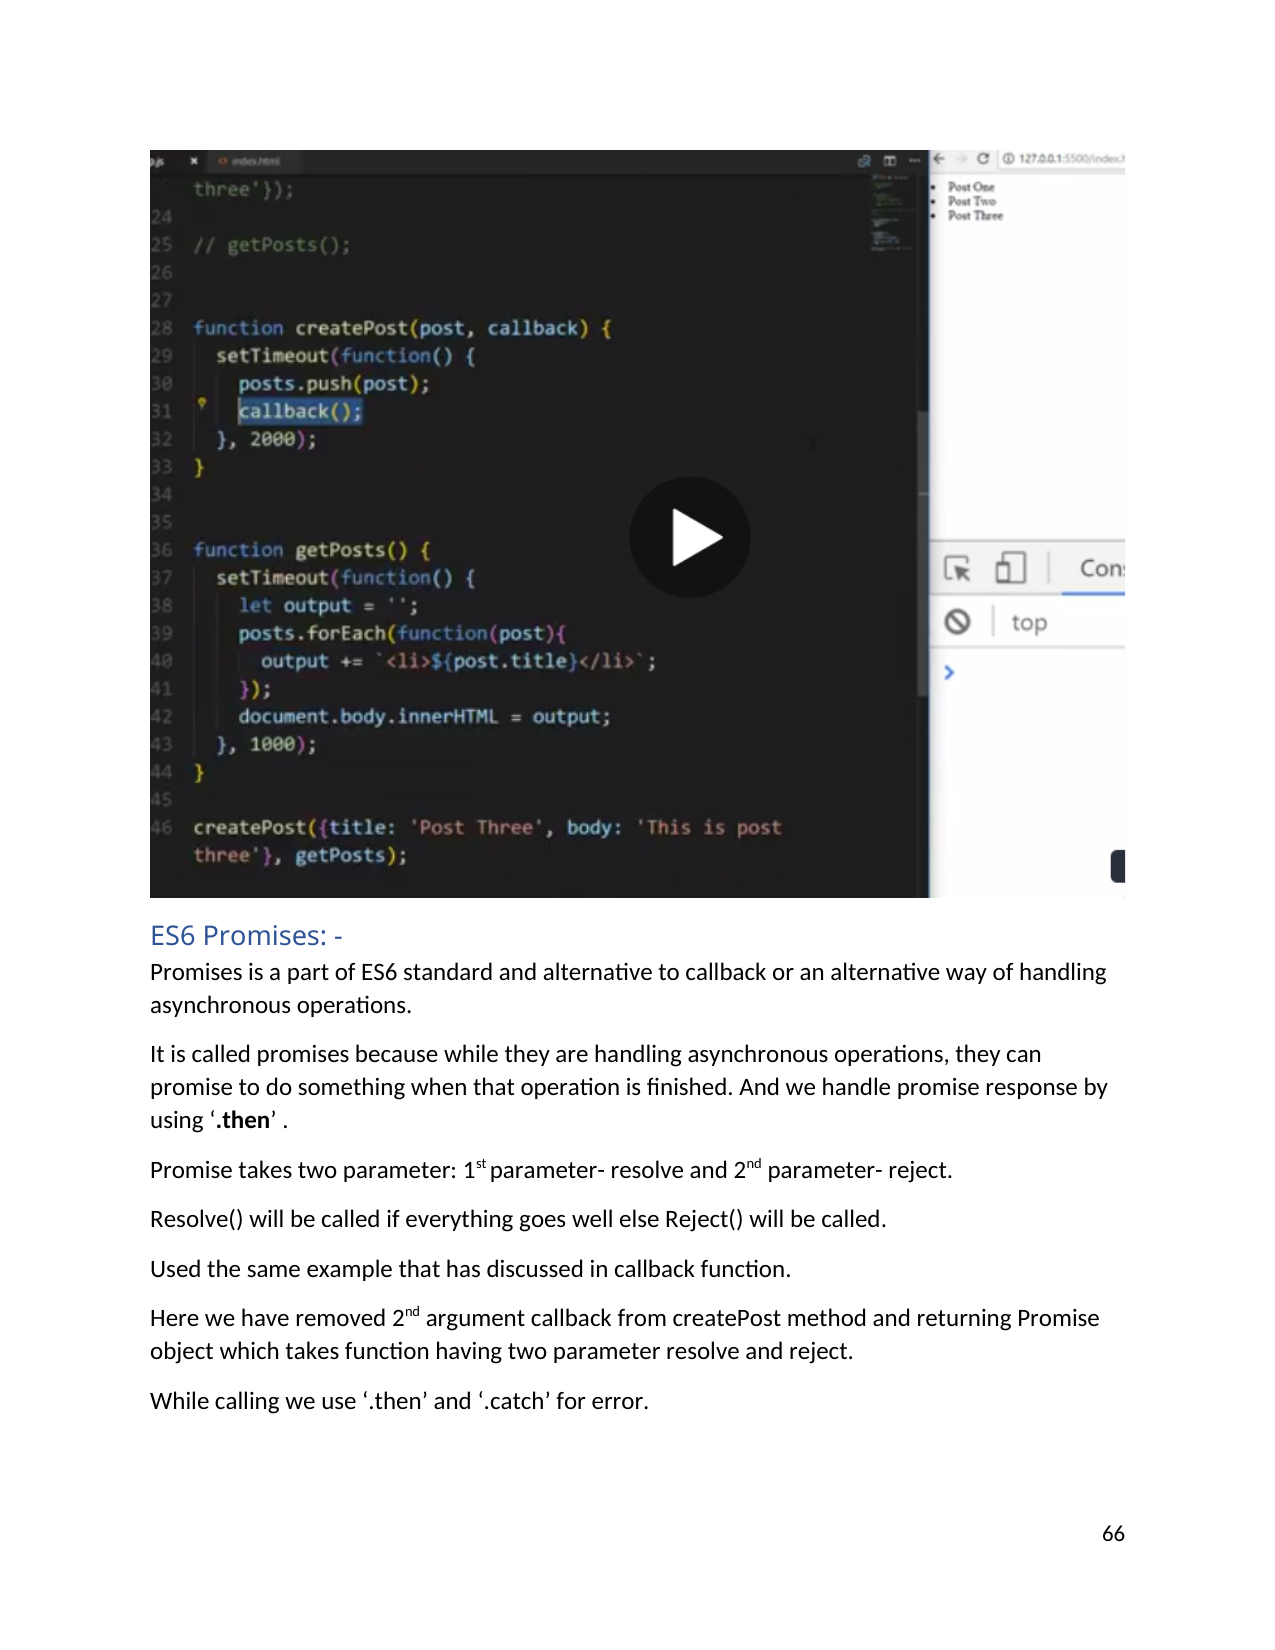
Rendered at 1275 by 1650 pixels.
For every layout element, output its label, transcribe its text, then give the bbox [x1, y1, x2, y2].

text Promise takes two parameter: 1st parameter- resolve and 2nd parameter- reject. [150, 1154, 1125, 1184]
text It is called promises because while they are handling asynchronous operations, they can promise to do something when that operation is finished. And we handle promise response by using ‘.then’ . [150, 1038, 1125, 1135]
text Used the same example that has discussed in callback function. [150, 1253, 1125, 1283]
text While calling we use ‘.then’ and ‘.catch’ for error. [150, 1385, 1125, 1416]
text Resolve() will be called if everything goes well else Reject() will be called. [150, 1203, 1125, 1234]
picture [150, 150, 1125, 898]
subtitle ES6 Promises: - [150, 916, 1125, 953]
text Here we have removed 2nd argument callback from createPost method and returning Promise object which takes function having two parameter resolve and reject. [150, 1303, 1125, 1366]
text Promises is a part of ES6 standard and alternative to callback or an alternative way of handling asynchronous operations. [150, 956, 1125, 1019]
